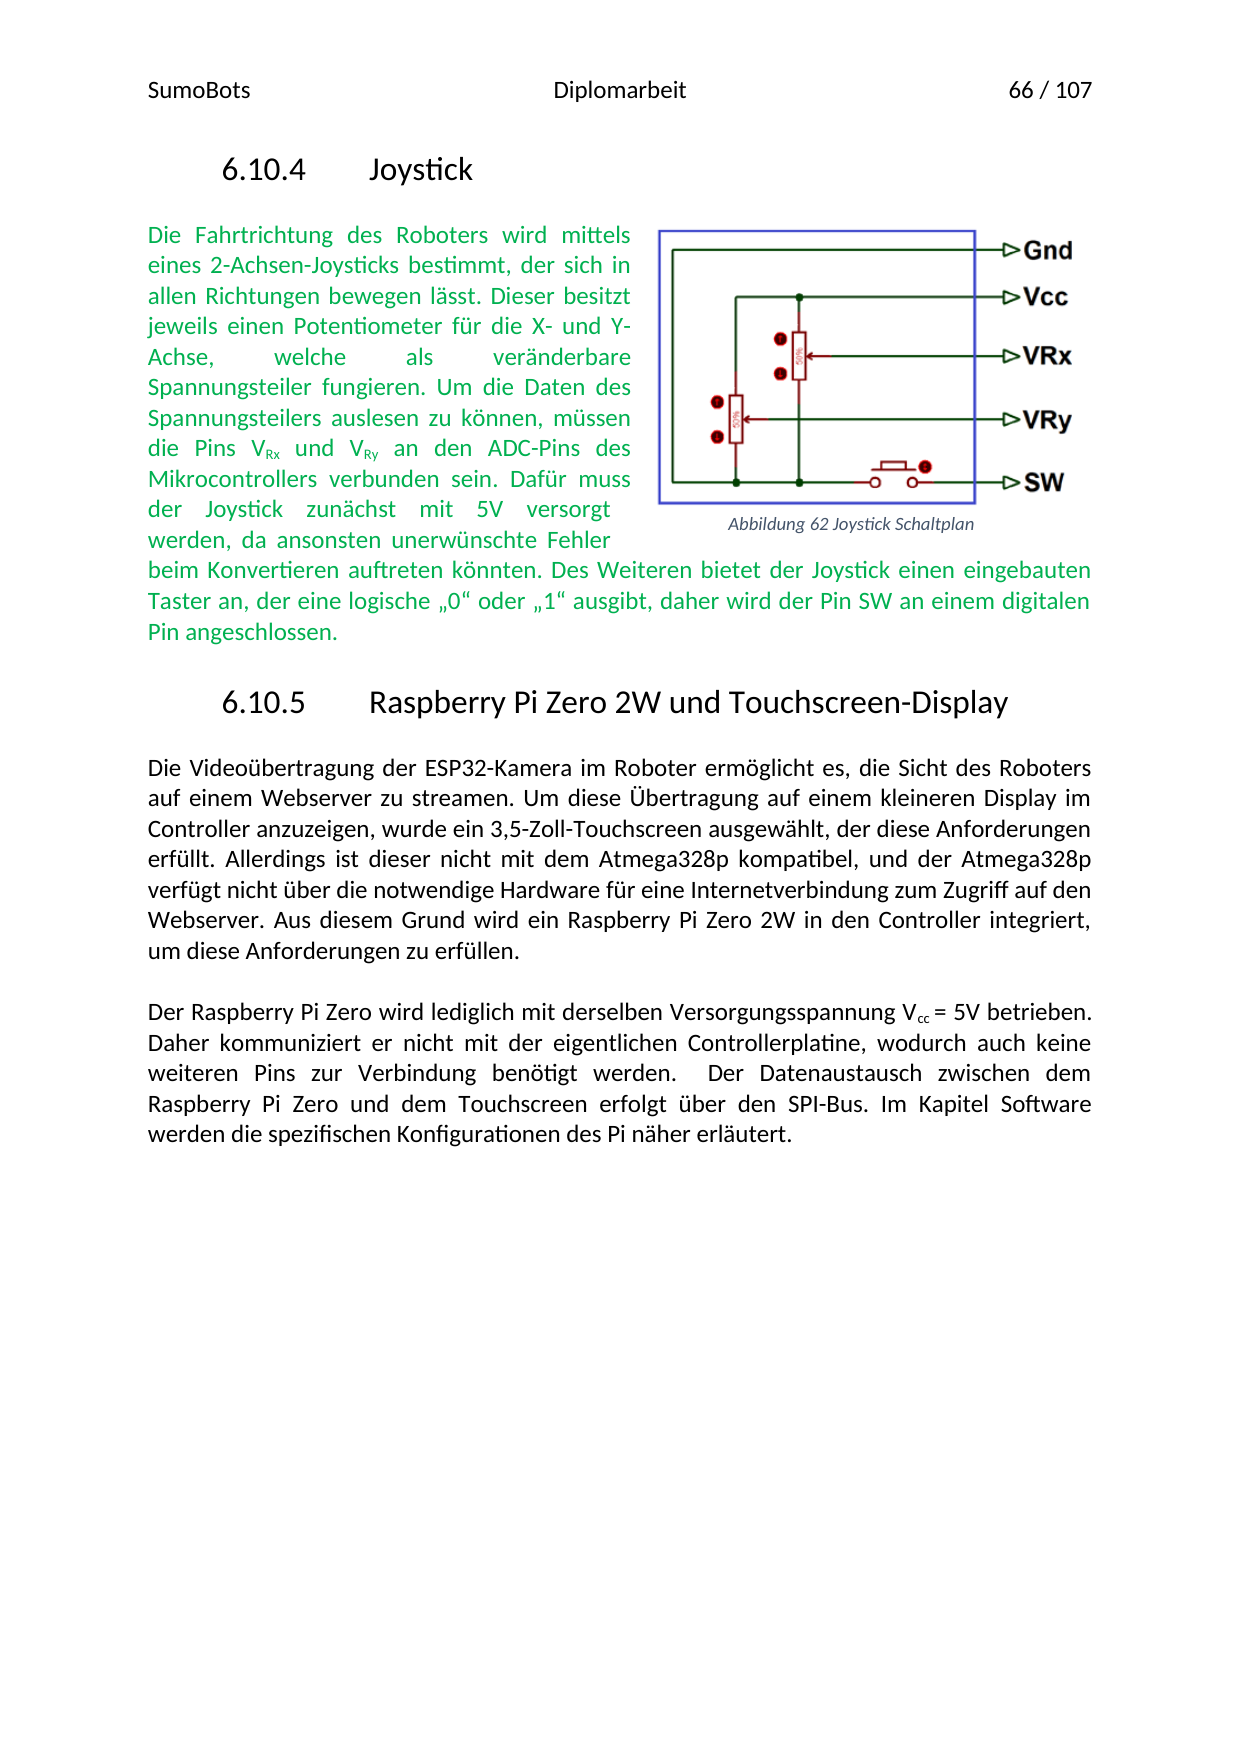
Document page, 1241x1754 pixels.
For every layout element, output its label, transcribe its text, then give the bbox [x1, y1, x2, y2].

text Der Raspberry Pi Zero wird lediglich mit derselben Versorgungsspannung Vcc = 5V betrieben. Daher kommuniziert er nicht mit der eigentlichen Controllerplatine, wodurch auch keine weiteren Pins zur Verbindung benötigt werden. Der Datenaustausch zwischen dem Raspberry Pi Zero und dem Touchscreen erfolgt über den SPI-Bus. Im Kapitel Software werden die spezifischen Konfigurationen des Pi näher erläutert. [148, 996, 1093, 1149]
subtitle Joystick [221, 148, 1093, 188]
text Die Videoübertragung der ESP32-Kamera im Roboter ermöglicht es, die Sicht des Roboters auf einem Webserver zu streamen. Um diese Übertragung auf einem kleineren Display im Controller anzuzeigen, wurde ein 3,5-Zoll-Touchscreen ausgewählt, der diese Anforderungen erfüllt. Allerdings ist dieser nicht mit dem Atmega328p kompatibel, und der Atmega328p verfügt nicht über die notwendige Hardware für eine Internetverbindung zum Zugriff auf den Webserver. Aus diesem Grund wird ein Raspberry Pi Zero 2W in den Controller integriert, um diese Anforderungen zu erfüllen. [148, 752, 1093, 966]
subtitle Raspberry Pi Zero 2W und Touchscreen-Display [221, 681, 1093, 722]
picture [650, 220, 1093, 519]
